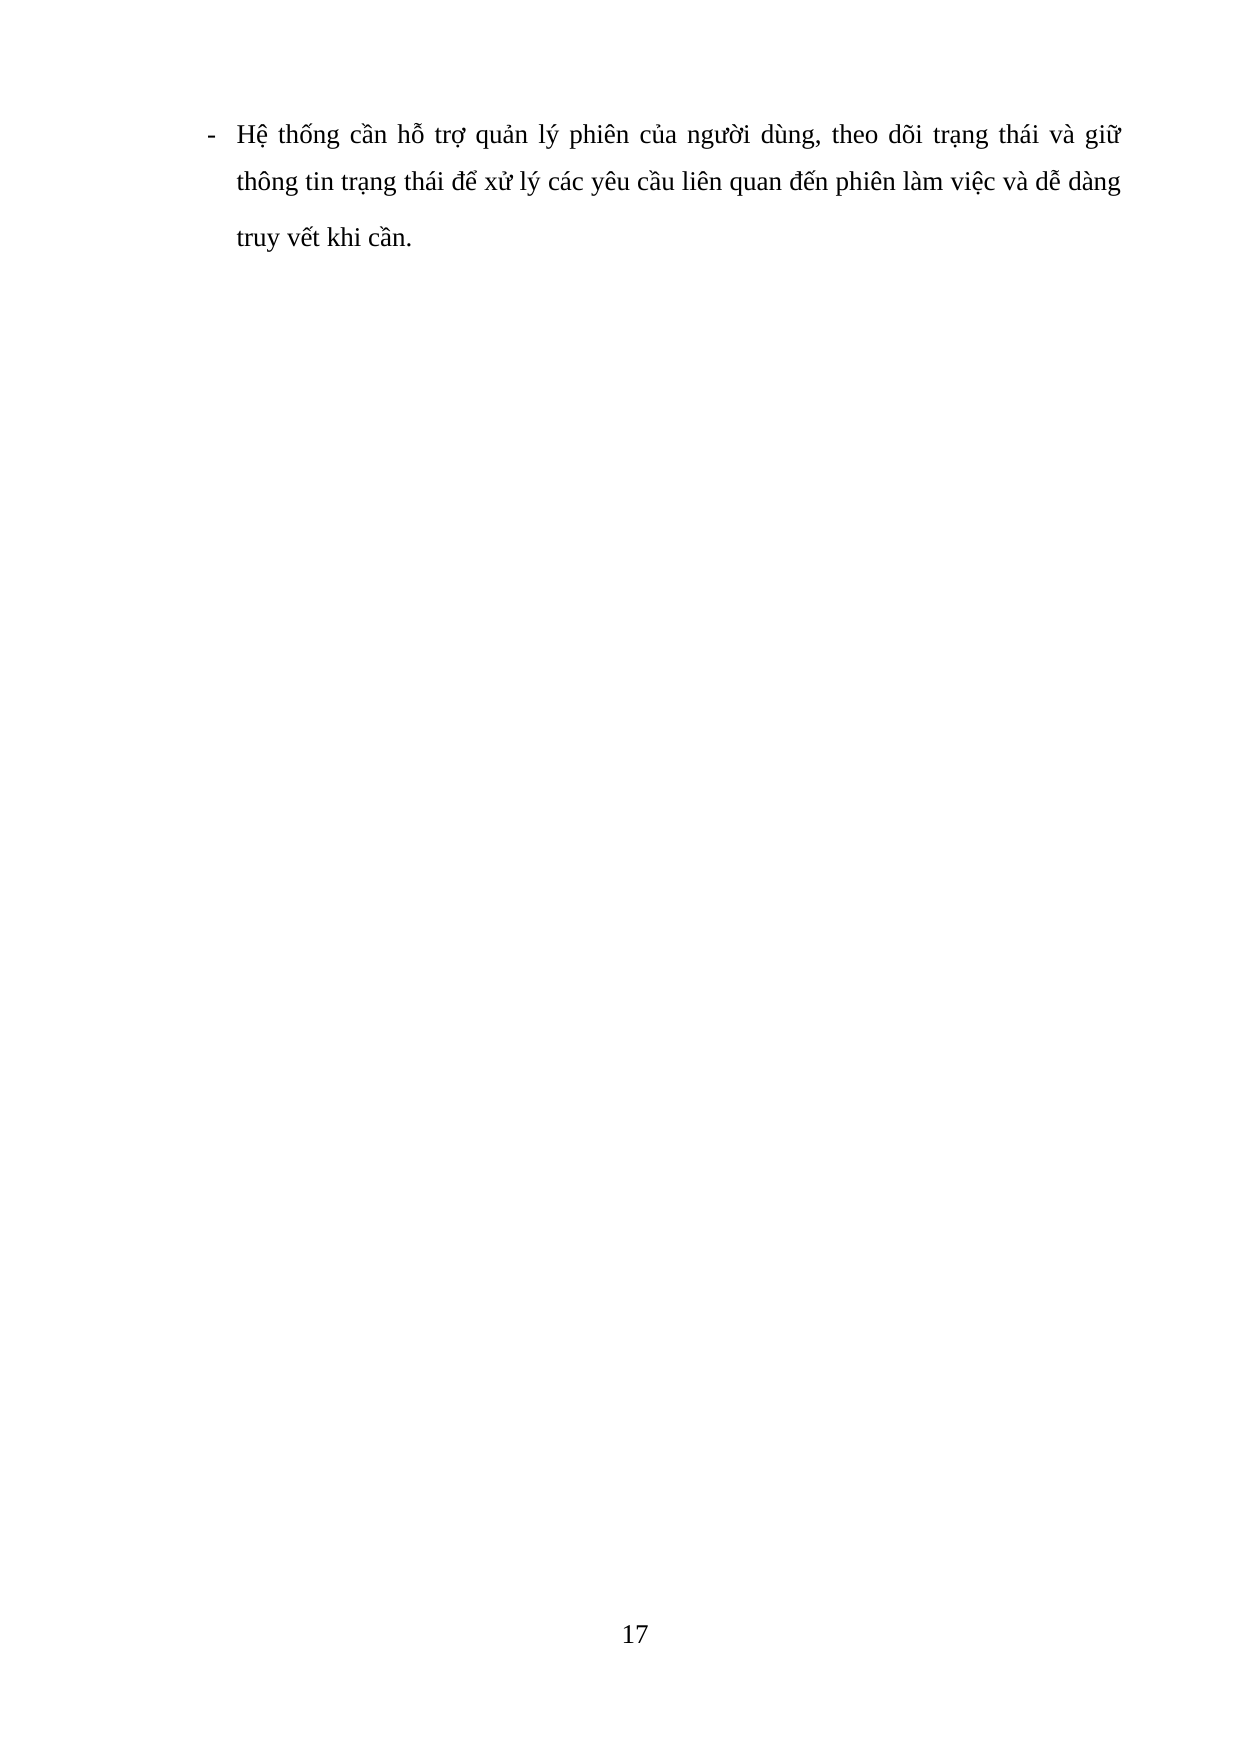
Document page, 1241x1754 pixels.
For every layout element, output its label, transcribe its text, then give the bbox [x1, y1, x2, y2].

list Hệ thống cần hỗ trợ quản lý phiên của người dùng, theo dõi trạng thái và giữ thông tin trạng thái để xử lý các yêu cầu liên quan đến phiên làm việc và dễ dàng truy vết khi cần. [207, 118, 1122, 255]
